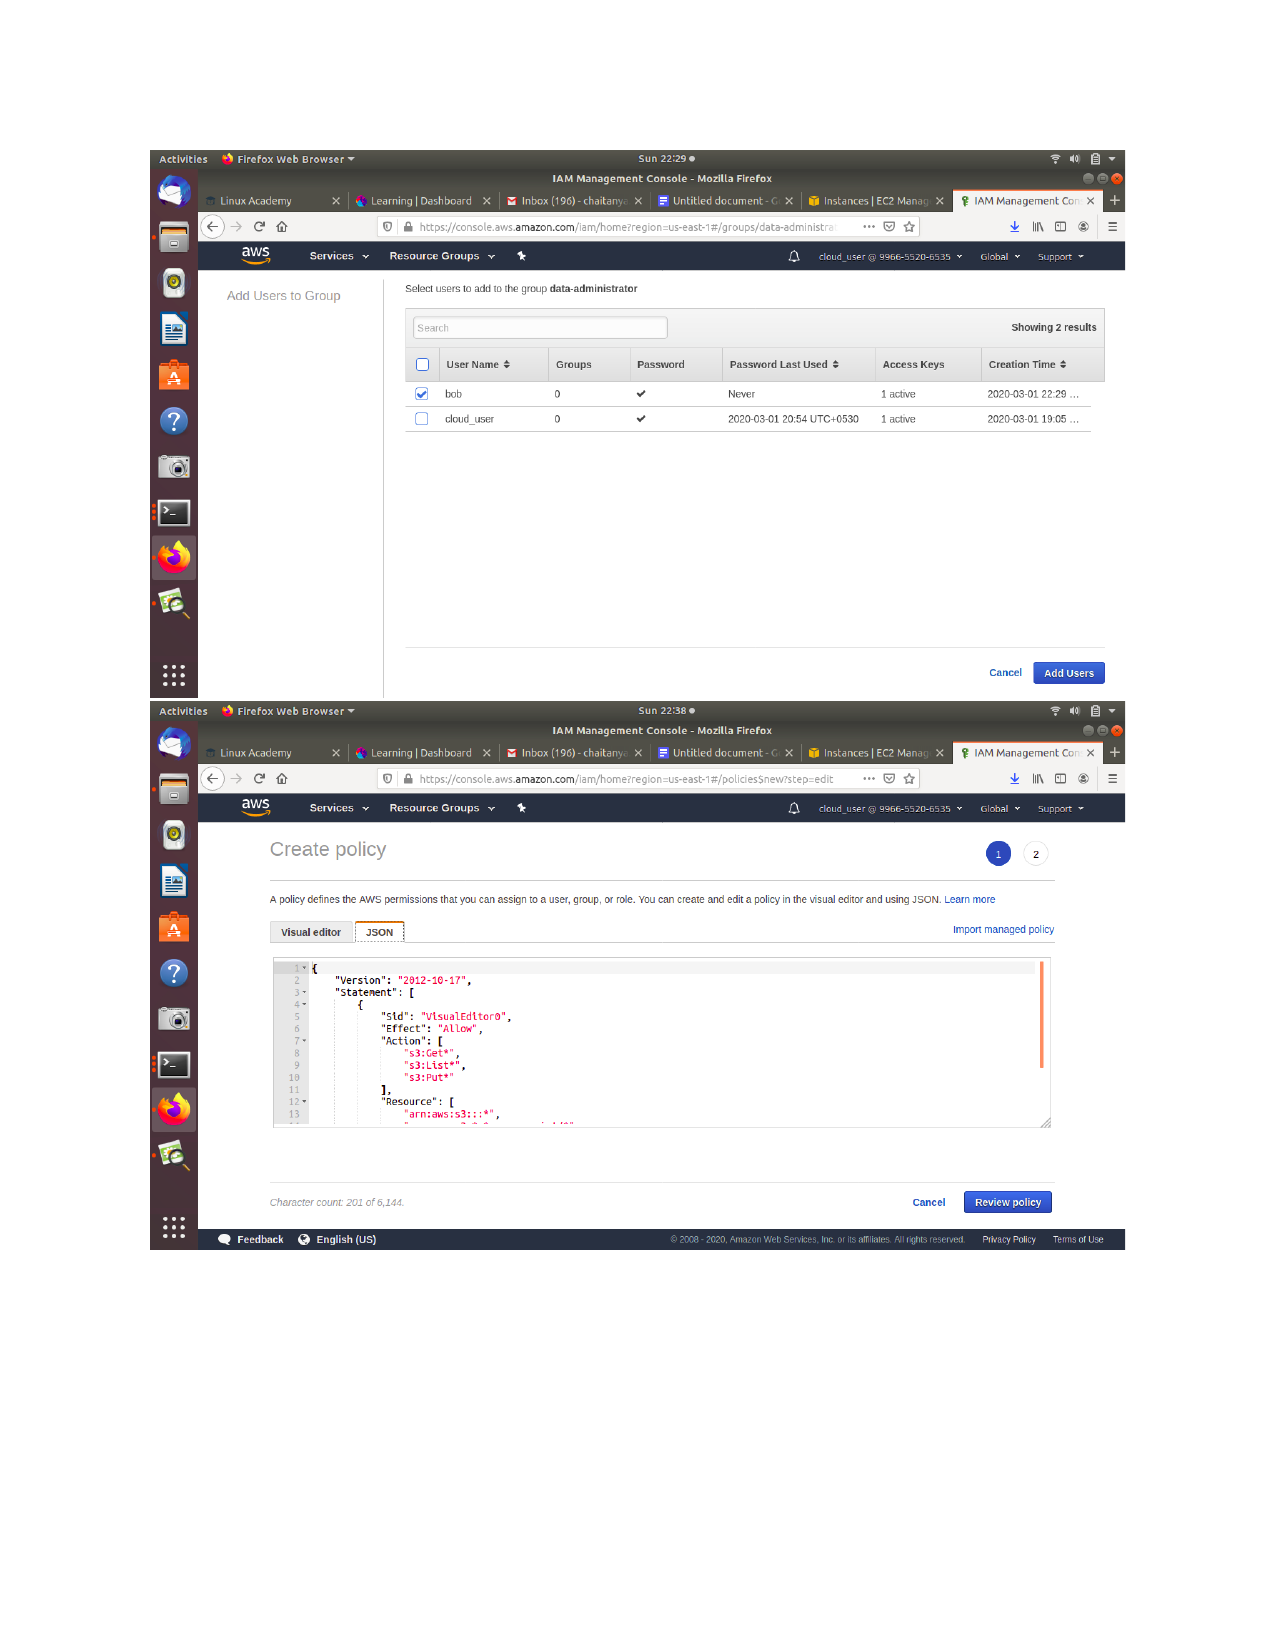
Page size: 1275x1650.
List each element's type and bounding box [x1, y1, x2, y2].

picture [150, 150, 1125, 698]
picture [150, 701, 1125, 1250]
